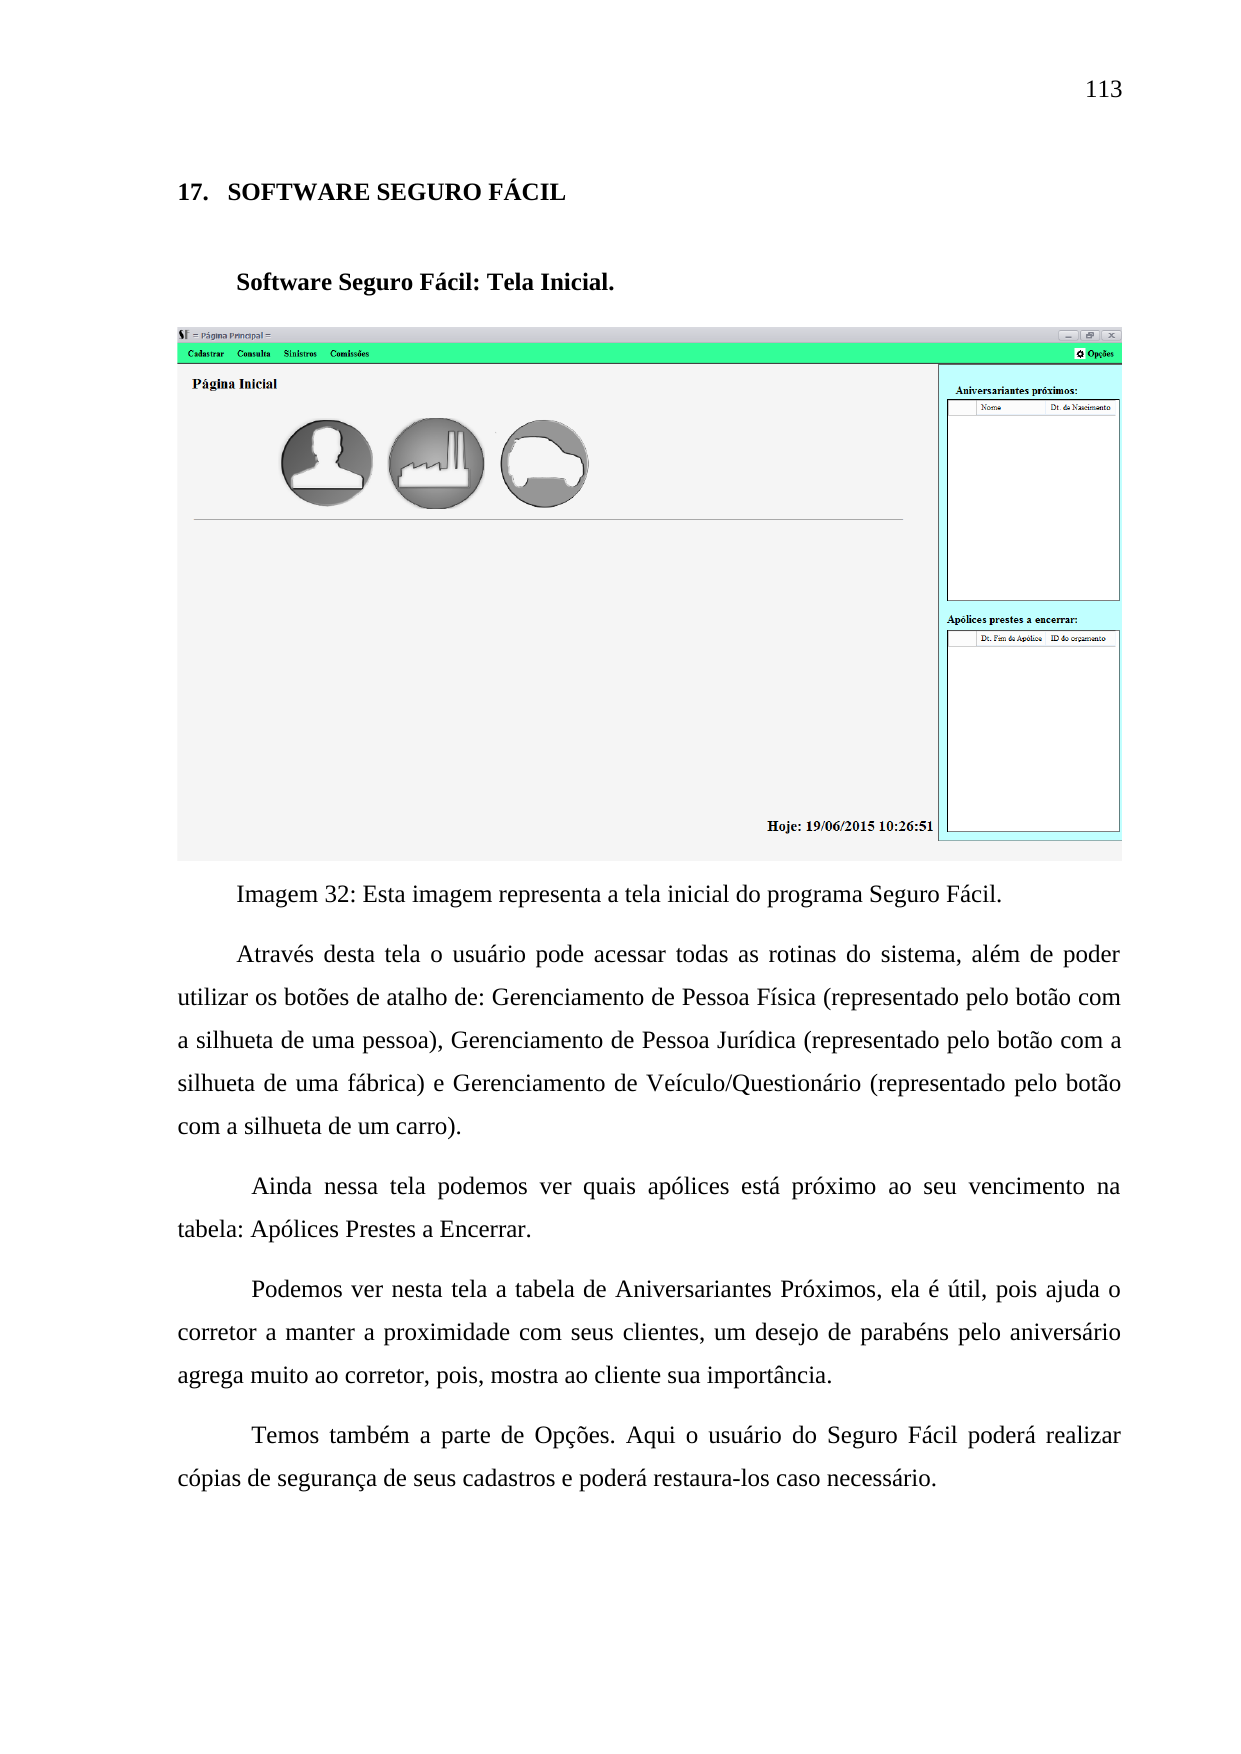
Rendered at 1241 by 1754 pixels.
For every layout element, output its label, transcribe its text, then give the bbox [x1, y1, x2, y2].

text Podemos ver nesta tela a tabela de Aniversariantes Próximos, ela é útil, pois ajuda o corretor a manter a proximidade com seus clientes, um desejo de parabéns pelo aniversário agrega muito ao corretor, pois, mostra ao cliente sua importância. [177, 1274, 1122, 1389]
subtitle SOFTWARE SEGURO FÁCIL [177, 177, 1122, 206]
text Imagem 32: Esta imagem representa a tela inicial do programa Seguro Fácil. [177, 879, 1122, 908]
picture [177, 327, 1122, 861]
text Software Seguro Fácil: Tela Inicial. [236, 267, 1122, 296]
text Através desta tela o usuário pode acessar todas as rotinas do sistema, além de poder utilizar os botões de atalho de: Gerenciamento de Pessoa Física (representado pelo botão com a silhueta de uma pessoa), Gerenciamento de Pessoa Jurídica (representado pelo botão com a silhueta de uma fábrica) e Gerenciamento de Veículo/Questionário (representado pelo botão com a silhueta de um carro). [177, 939, 1122, 1140]
text Temos também a parte de Opções. Aqui o usuário do Seguro Fácil poderá realizar cópias de segurança de seus cadastros e poderá restaura-los caso necessário. [177, 1420, 1122, 1492]
text Ainda nessa tela podemos ver quais apólices está próximo ao seu vencimento na tabela: Apólices Prestes a Encerrar. [177, 1171, 1122, 1243]
